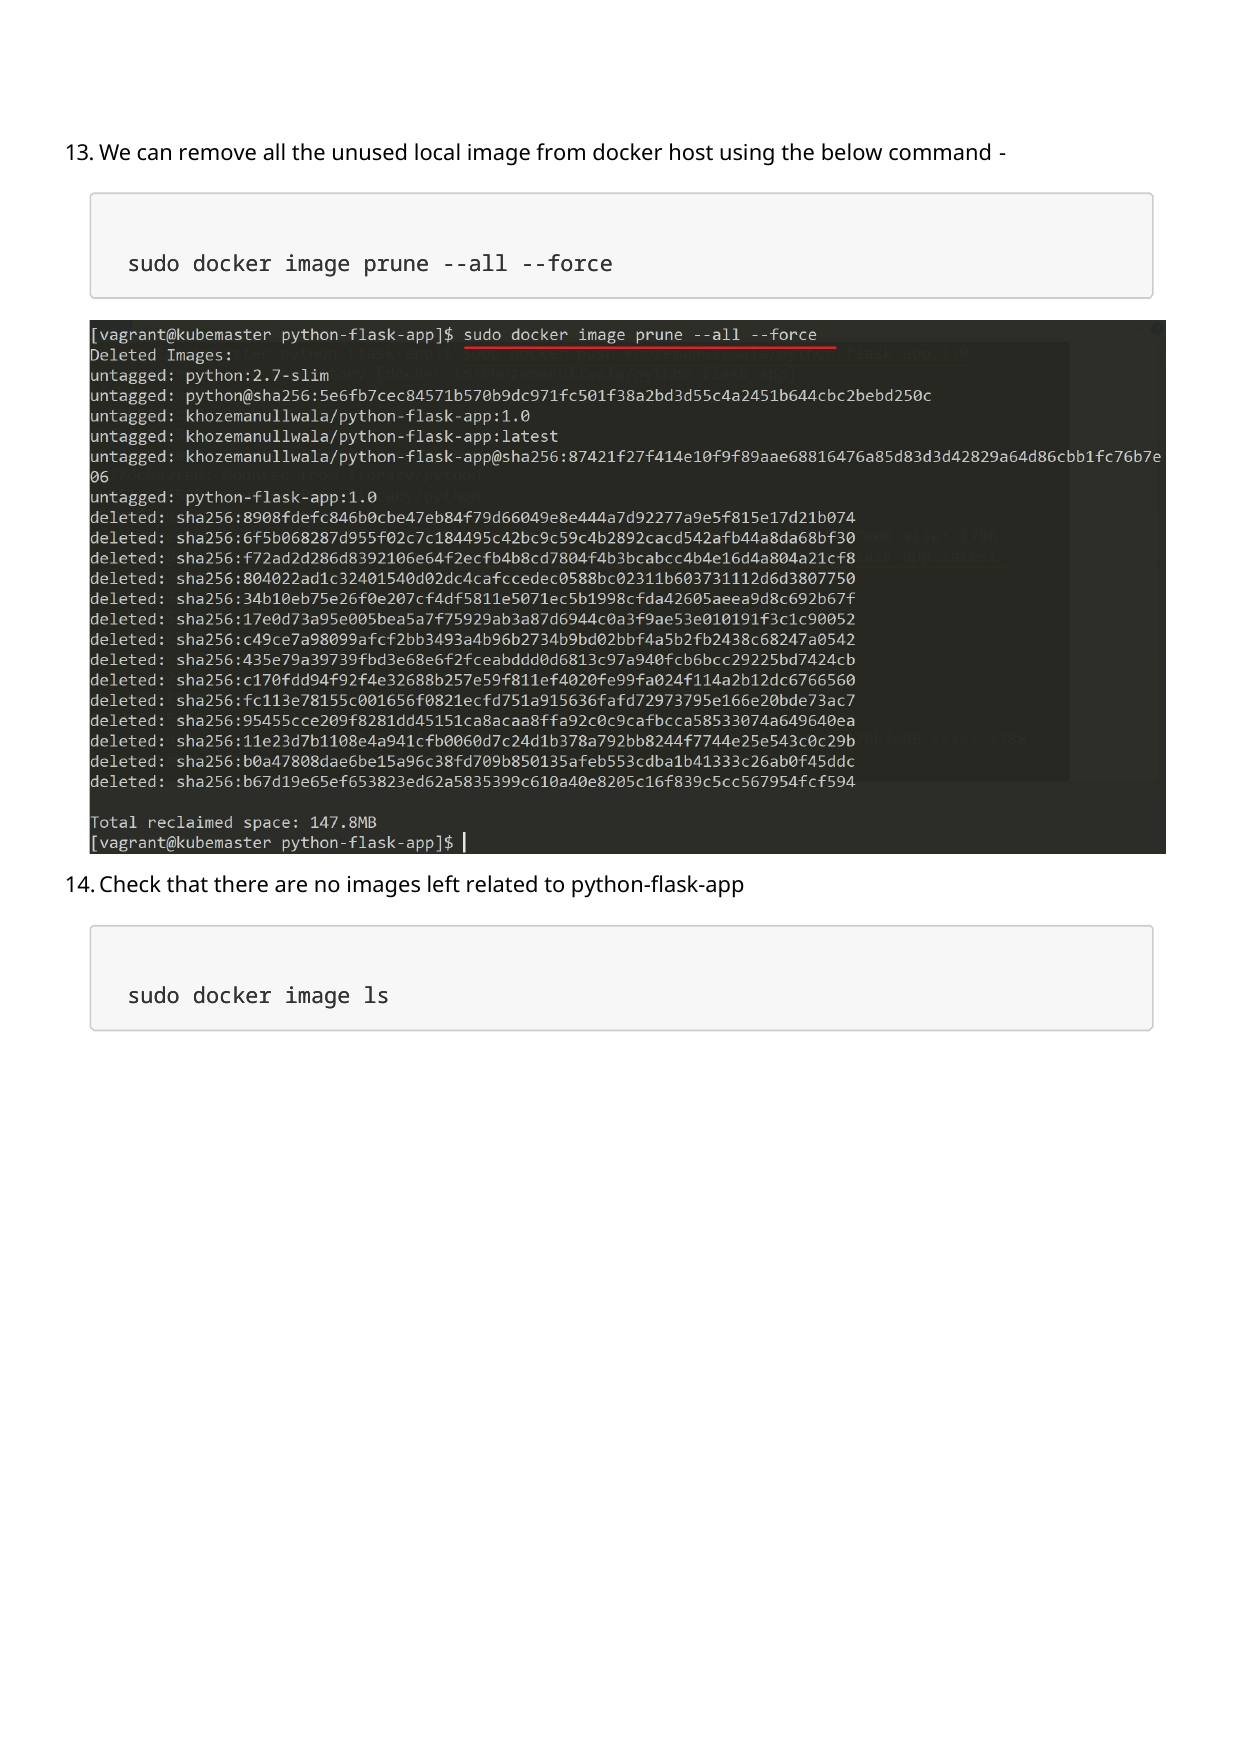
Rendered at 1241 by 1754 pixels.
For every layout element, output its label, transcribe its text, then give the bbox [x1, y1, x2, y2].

list We can remove all the unused local image from docker host using the below command - [64, 137, 1165, 167]
list Check that there are no images left related to python-flask-app [64, 869, 1165, 899]
picture [89, 320, 1166, 854]
